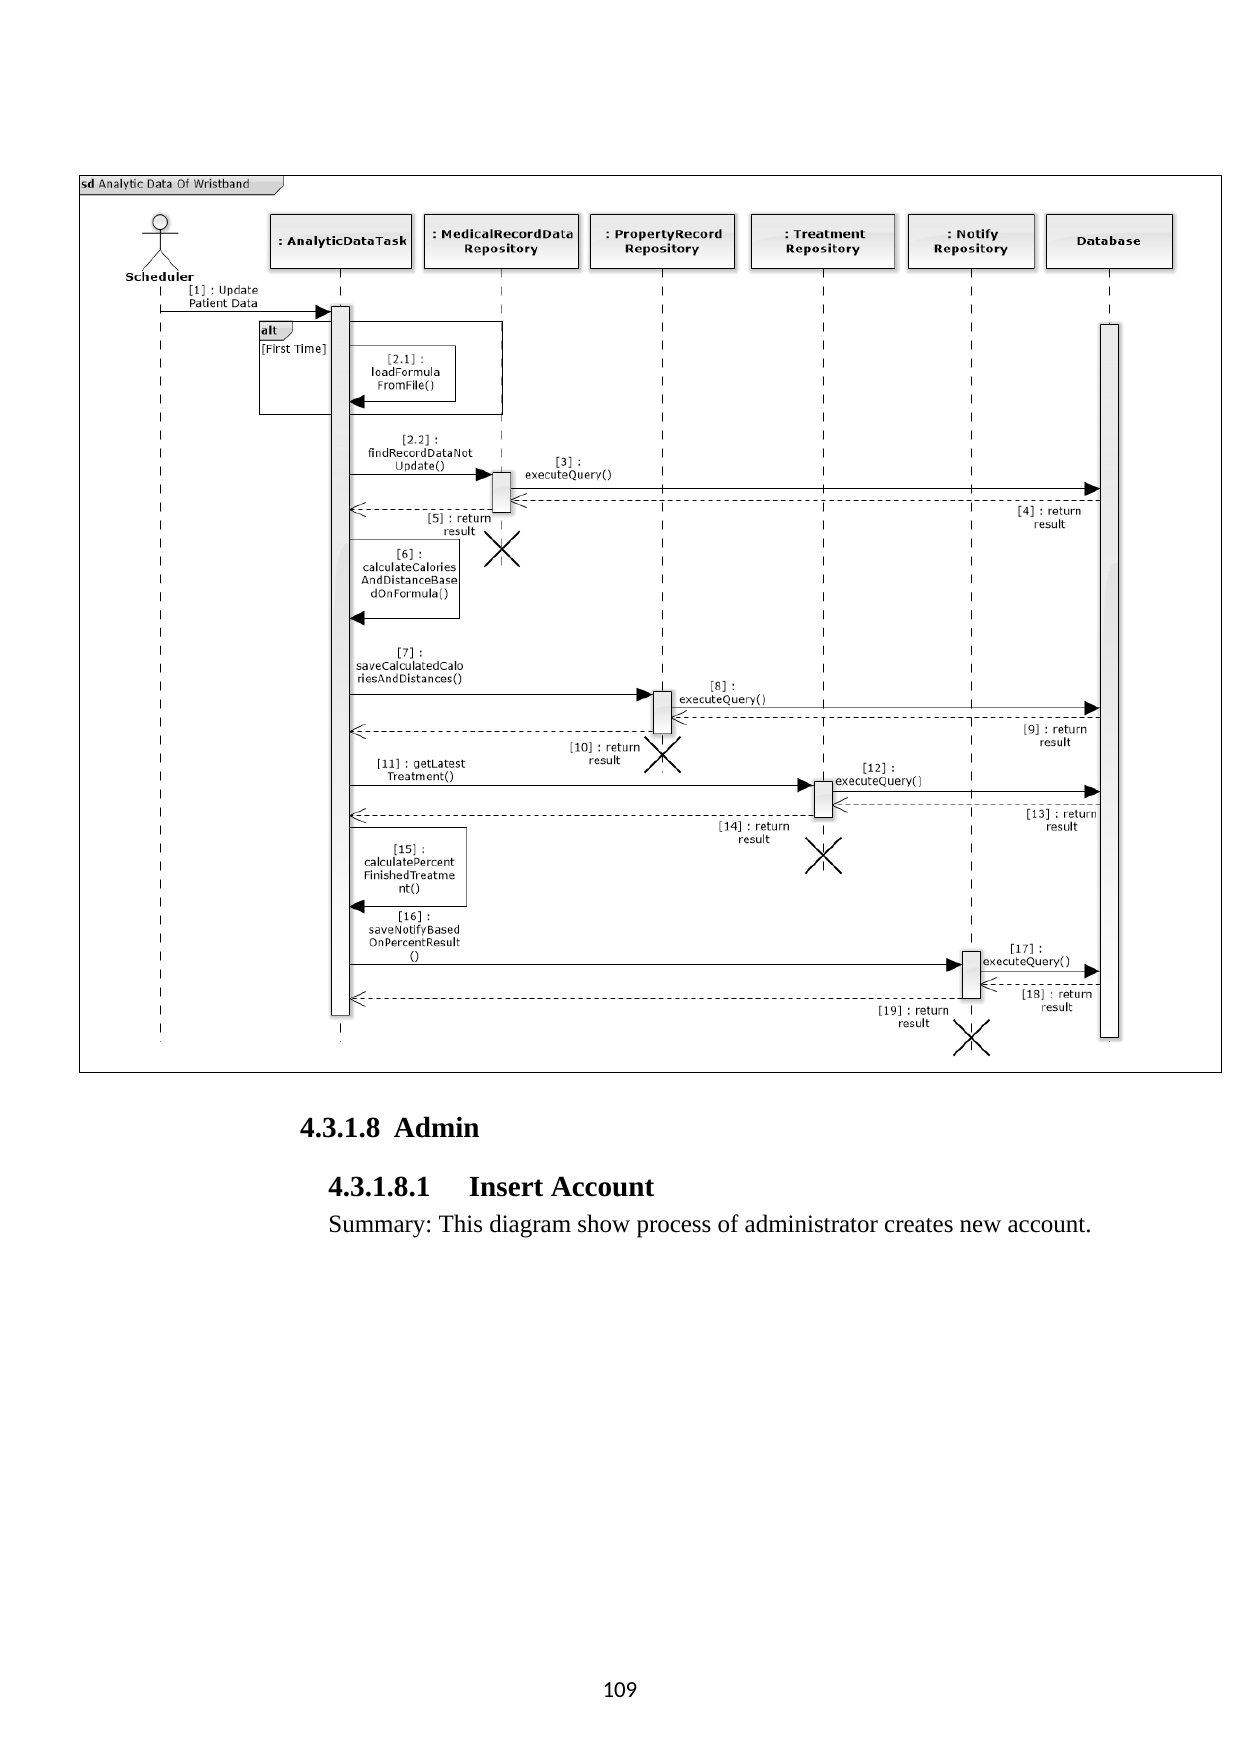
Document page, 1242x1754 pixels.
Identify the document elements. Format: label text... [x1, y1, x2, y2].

subtitle Admin [300, 1111, 1146, 1144]
subtitle Insert Account [328, 1169, 1146, 1203]
text Summary: This diagram show process of administrator creates new account. [328, 1209, 1146, 1238]
picture [65, 162, 1235, 1086]
